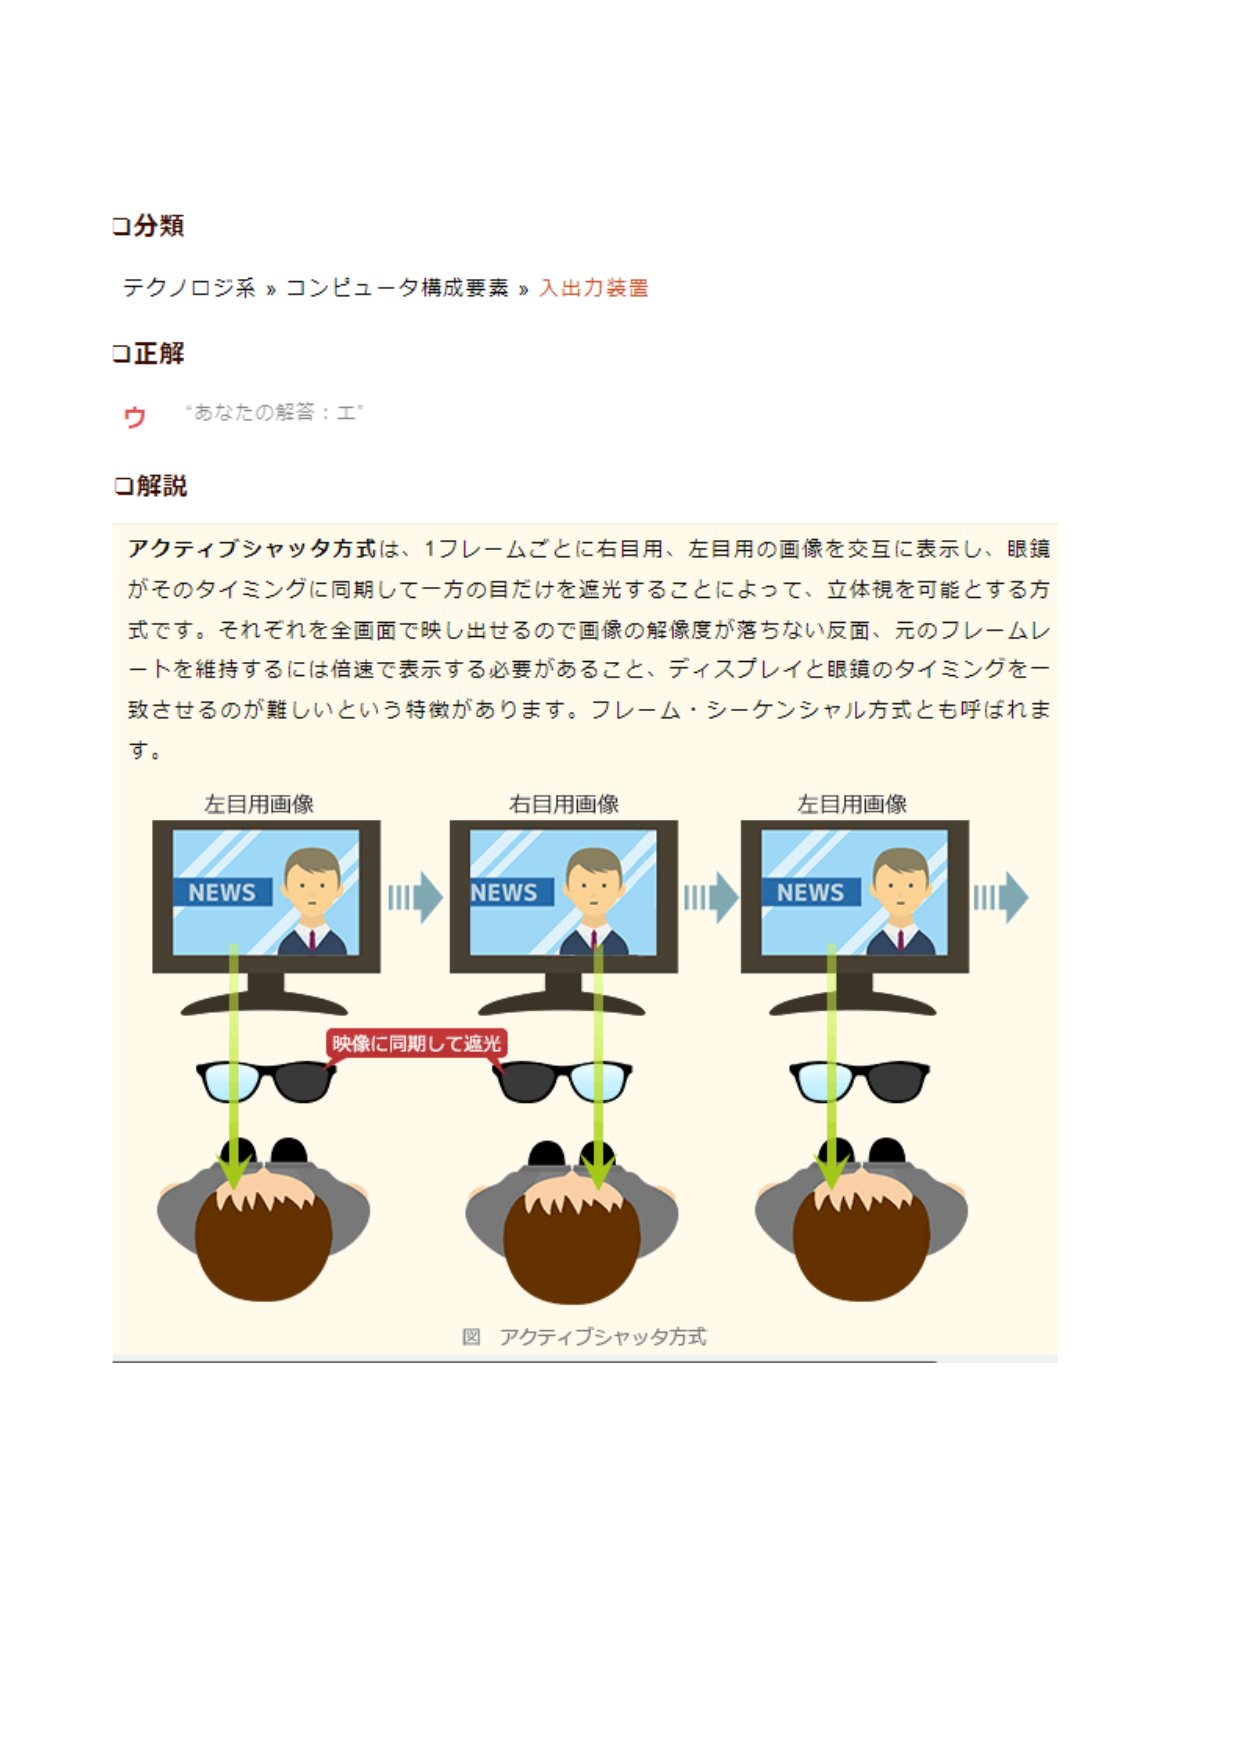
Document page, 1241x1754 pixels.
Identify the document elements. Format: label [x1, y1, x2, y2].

picture [112, 464, 1058, 1363]
picture [112, 202, 947, 443]
